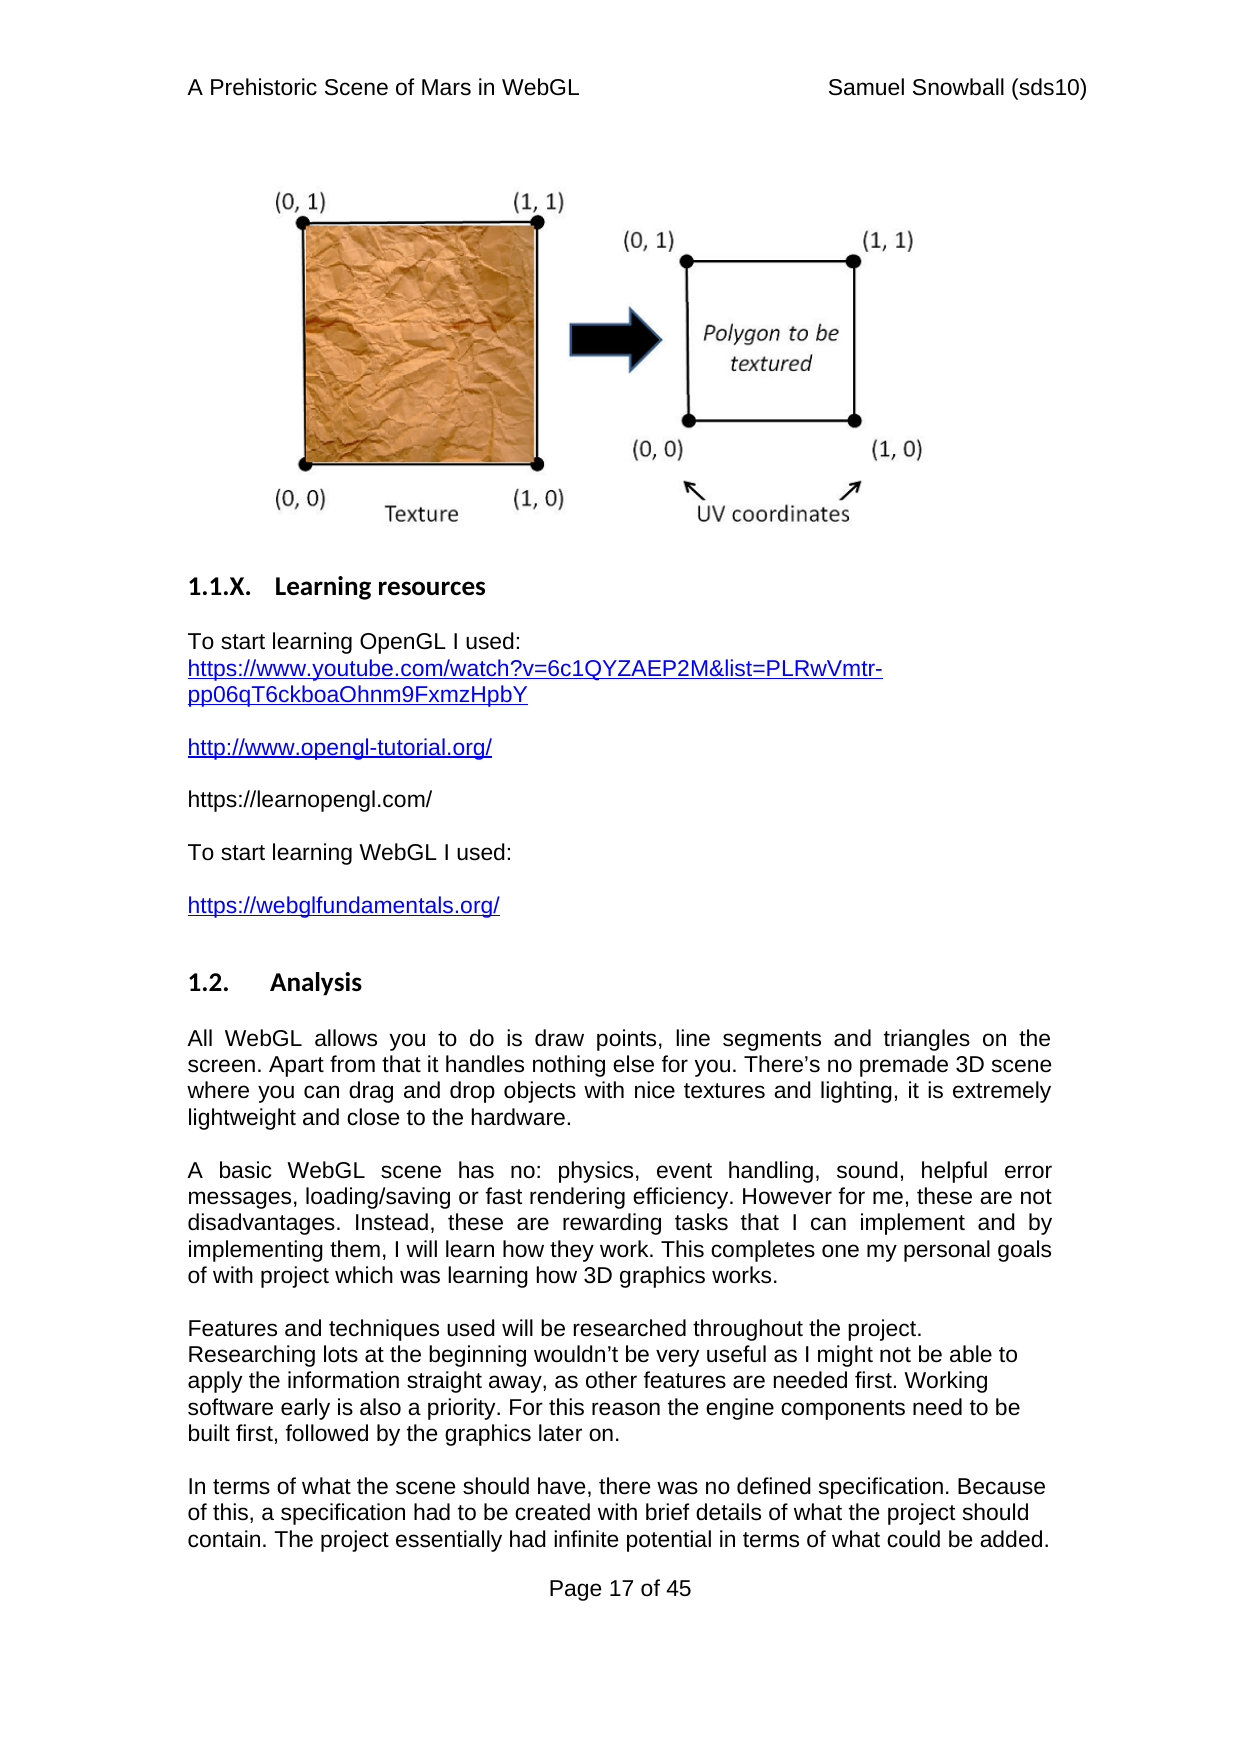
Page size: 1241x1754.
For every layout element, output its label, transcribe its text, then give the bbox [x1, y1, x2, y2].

text All WebGL allows you to do is draw points, line segments and triangles on the screen. Apart from that it handles nothing else for you. There’s no premade 3D scene where you can drag and drop objects with nice textures and lighting, it is extremely lightweight and close to the hardware. [187, 1025, 1053, 1130]
picture [272, 182, 927, 528]
text To start learning WebGL I used: [187, 839, 1053, 866]
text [187, 1473, 1053, 1552]
text A basic WebGL scene has no: physics, event handling, sound, helpful error messages, loading/saving or fast rendering efficiency. However for me, these are not disadvantages. Instead, these are rewarding tasks that I can implement and by implementing them, I will learn how they work. This completes one my personal goals of with project which was learning how 3D graphics works. [187, 1157, 1053, 1288]
text https://www.youtube.com/watch?v=6c1QYZAEP2M&list=PLRwVmtr-pp06qT6ckboaOhnm9FxmzHpbY [187, 655, 1053, 707]
subtitle Analysis [187, 965, 1053, 998]
text To start learning OpenGL I used: [187, 628, 1053, 655]
text http://www.opengl-tutorial.org/ [187, 734, 1053, 760]
text https://learnopengl.com/ [187, 786, 1053, 813]
text Features and techniques used will be researched throughout the project. Researching lots at the beginning wouldn’t be very useful as I might not be able to apply the information straight away, as other features are needed first. Working software early is also a priority. For this reason the engine components need to be built first, followed by the graphics later on. [187, 1315, 1053, 1446]
text https://webglfundamentals.org/ [187, 892, 1053, 918]
subtitle 1.1.X. Learning resources [187, 569, 1053, 602]
